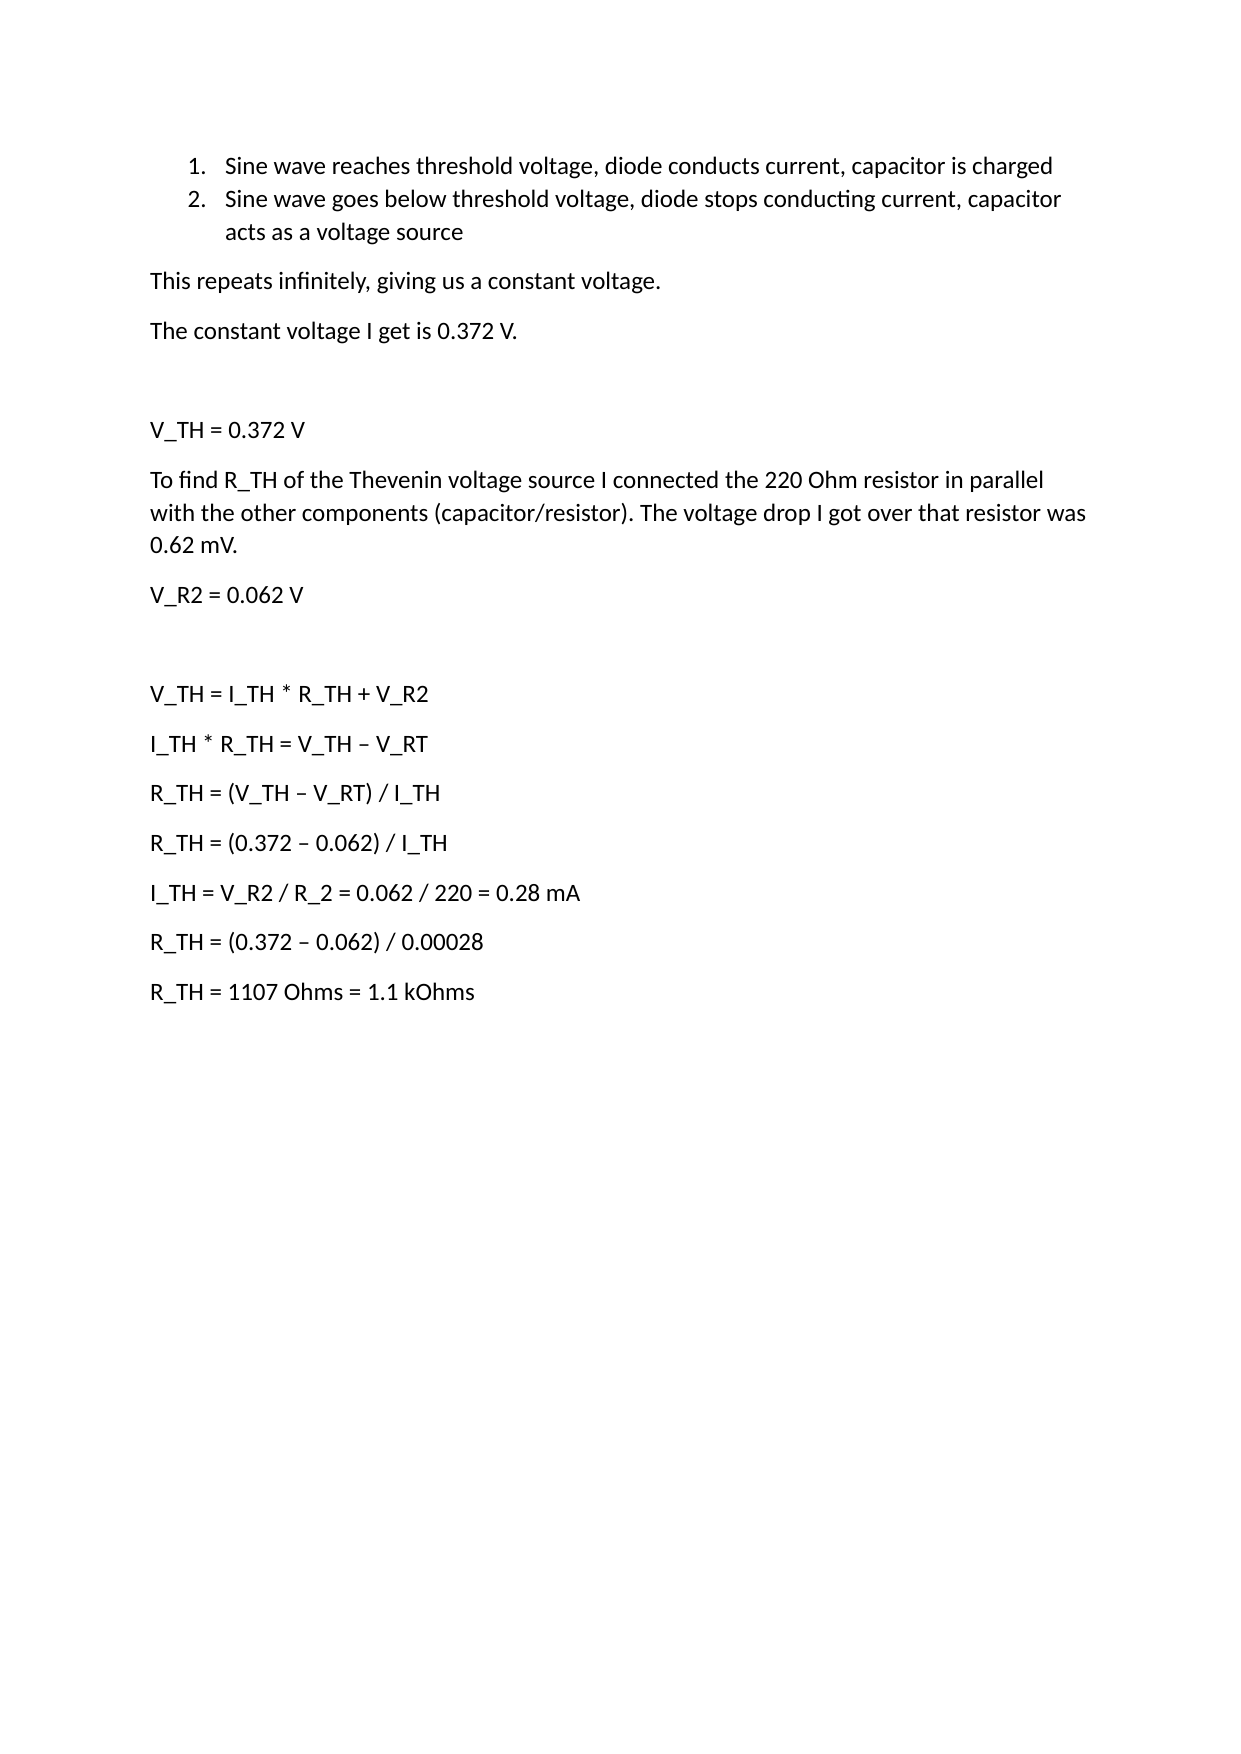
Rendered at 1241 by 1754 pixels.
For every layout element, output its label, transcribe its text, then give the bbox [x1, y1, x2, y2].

text To find R_TH of the Thevenin voltage source I connected the 220 Ohm resistor in parallel with the other components (capacitor/resistor). The voltage drop I got over that resistor was 0.62 mV. [150, 464, 1090, 560]
text R_TH = 1107 Ohms = 1.1 kOhms [150, 976, 1090, 1006]
text V_TH = I_TH * R_TH + V_R2 [150, 678, 1090, 709]
text This repeats infinitely, giving us a constant voltage. [150, 265, 1090, 296]
text R_TH = (0.372 – 0.062) / 0.00028 [150, 926, 1090, 957]
list Sine wave goes below threshold voltage, diode stops conducting current, capacitor acts as a voltage source [187, 183, 1090, 246]
text I_TH * R_TH = V_TH – V_RT [150, 728, 1090, 758]
text R_TH = (V_TH – V_RT) / I_TH [150, 777, 1090, 808]
text The constant voltage I get is 0.372 V. [150, 315, 1090, 346]
text R_TH = (0.372 – 0.062) / I_TH [150, 827, 1090, 858]
text V_R2 = 0.062 V [150, 579, 1090, 610]
text V_TH = 0.372 V [150, 414, 1090, 445]
list Sine wave reaches threshold voltage, diode conducts current, capacitor is charged [187, 150, 1090, 181]
text I_TH = V_R2 / R_2 = 0.062 / 220 = 0.28 mA [150, 877, 1090, 907]
